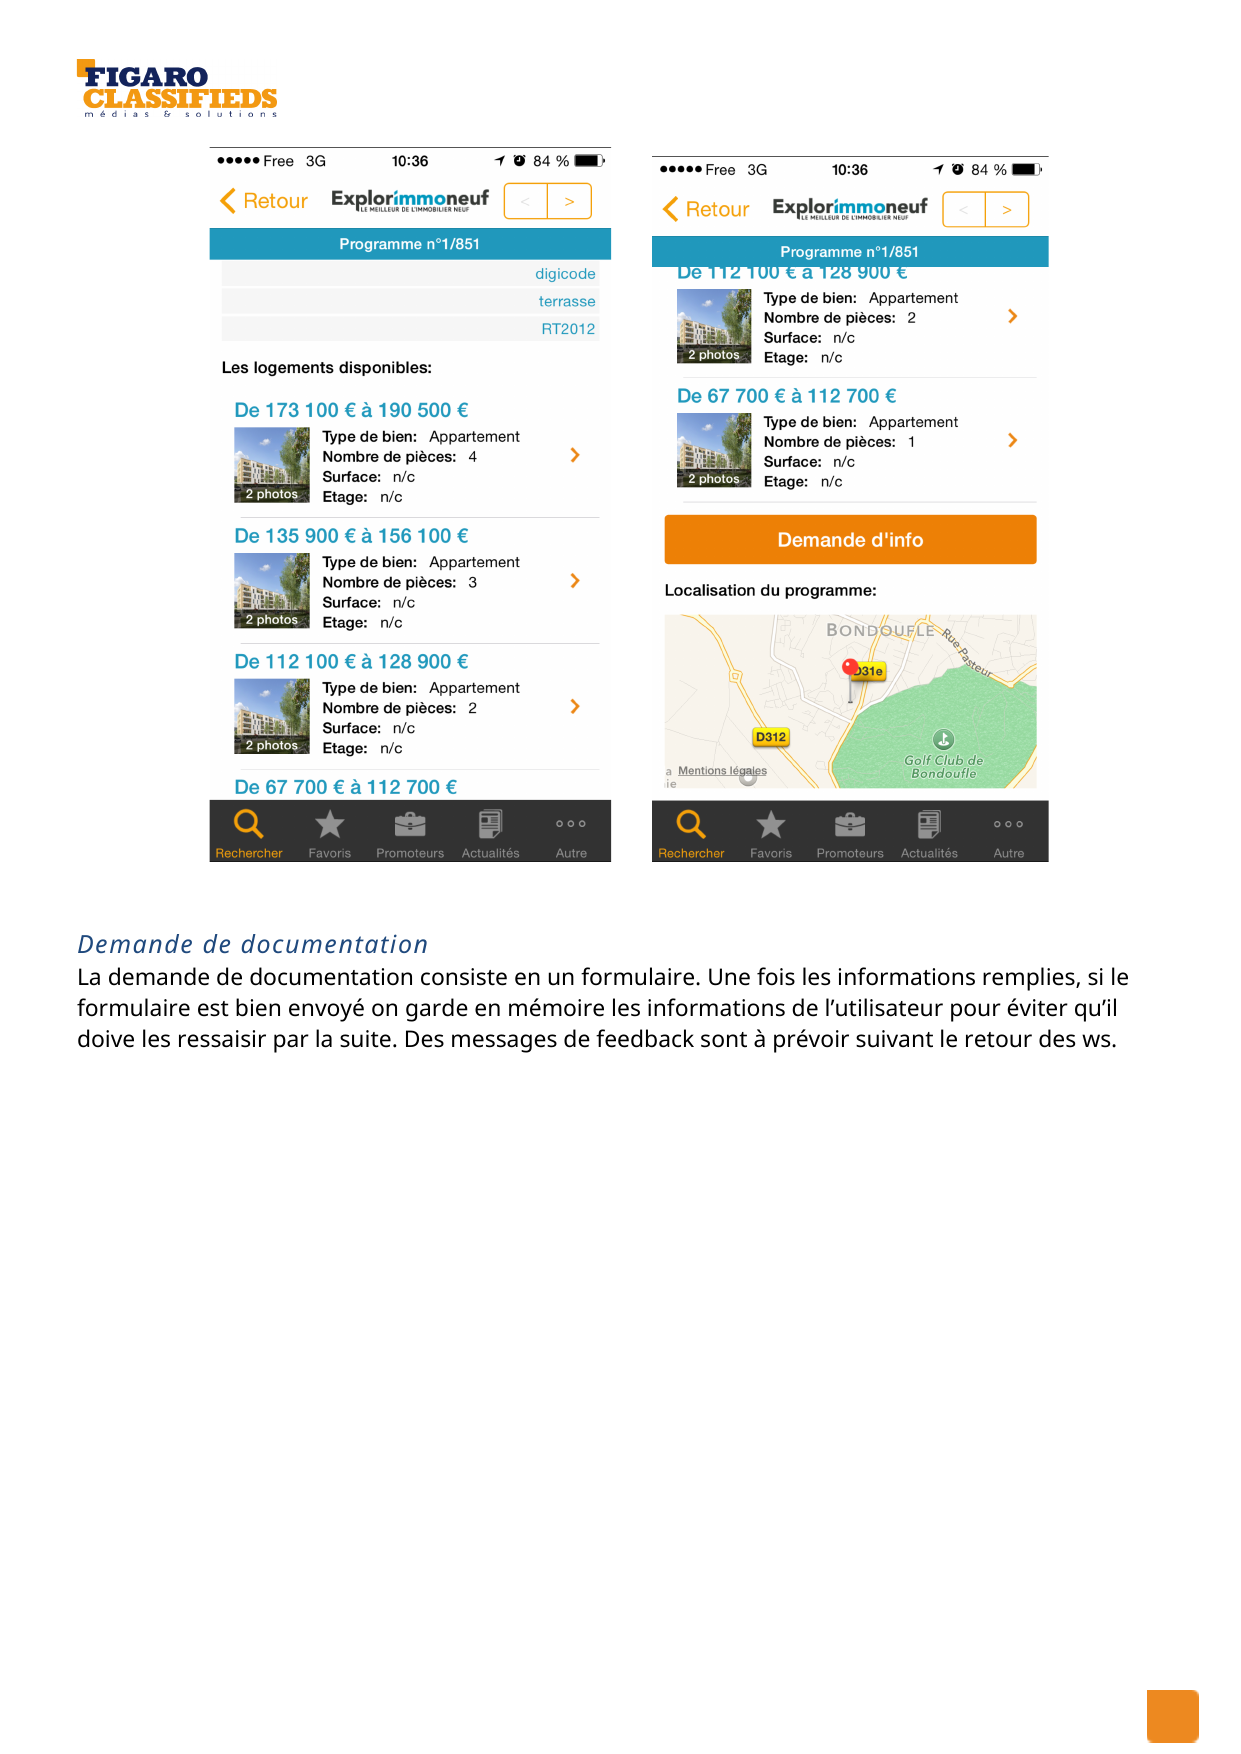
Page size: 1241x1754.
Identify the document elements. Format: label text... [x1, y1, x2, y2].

text La demande de documentation consiste en un formulaire. Une fois les informations remplies, si le formulaire est bien envoyé on garde en mémoire les informations de l’utilisateur pour éviter qu’il doive les ressaisir par la suite. Des messages de feedback sont à prévoir suivant le retour des ws. [77, 961, 1181, 1054]
picture [652, 156, 1049, 862]
picture [1147, 1690, 1199, 1743]
subtitle Demande de documentation [77, 927, 1181, 961]
picture [76, 59, 277, 117]
picture [209, 147, 612, 862]
